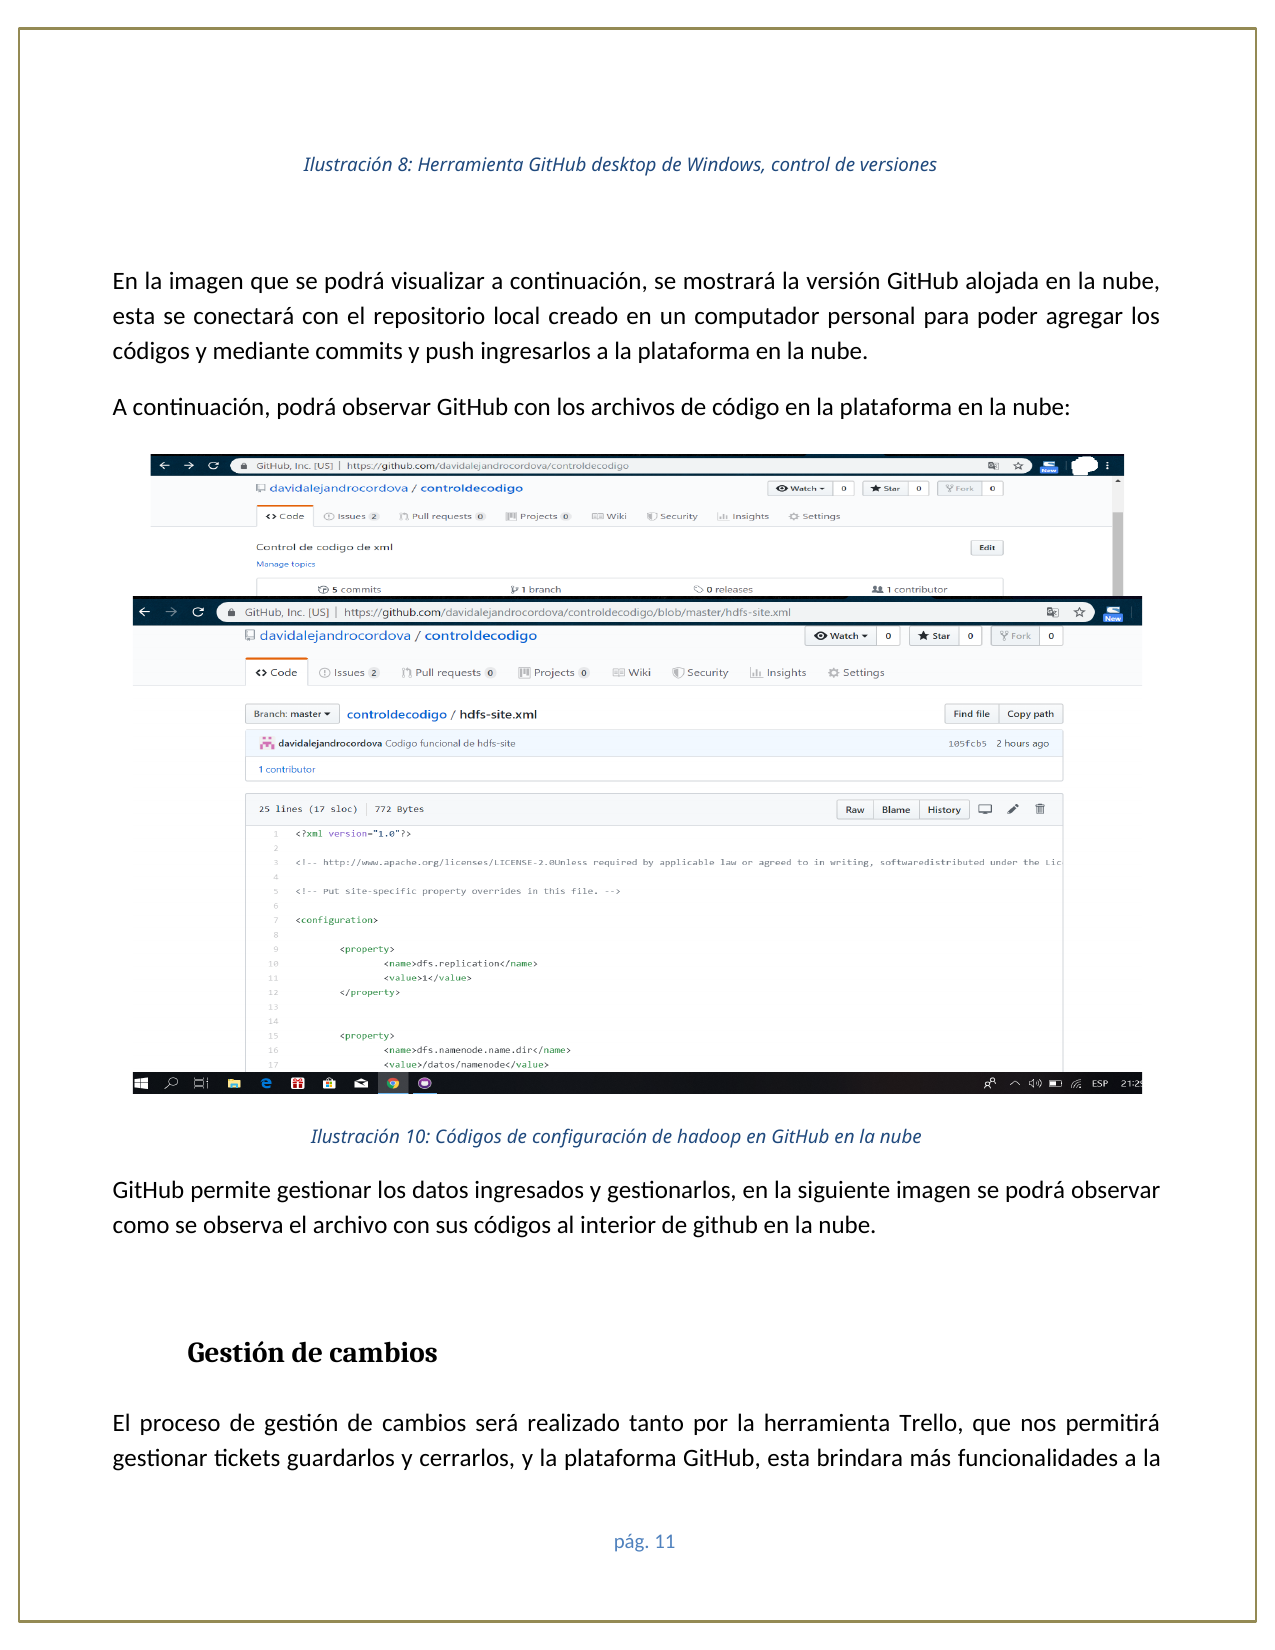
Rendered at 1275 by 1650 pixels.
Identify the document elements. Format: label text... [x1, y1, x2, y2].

subtitle Gestión de cambios [187, 1336, 1162, 1370]
text A continuación, podrá observar GitHub con los archivos de código en la plataforma en la nube: [112, 391, 1162, 421]
text En la imagen que se podrá visualizar a continuación, se mostrará la versión GitHub alojada en la nube, esta se conectará con el repositorio local creado en un computador personal para poder agregar los códigos y mediante commits y push ingresarlos a la plataforma en la nube. [112, 265, 1162, 365]
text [112, 1408, 1162, 1473]
picture [132, 454, 1143, 1094]
